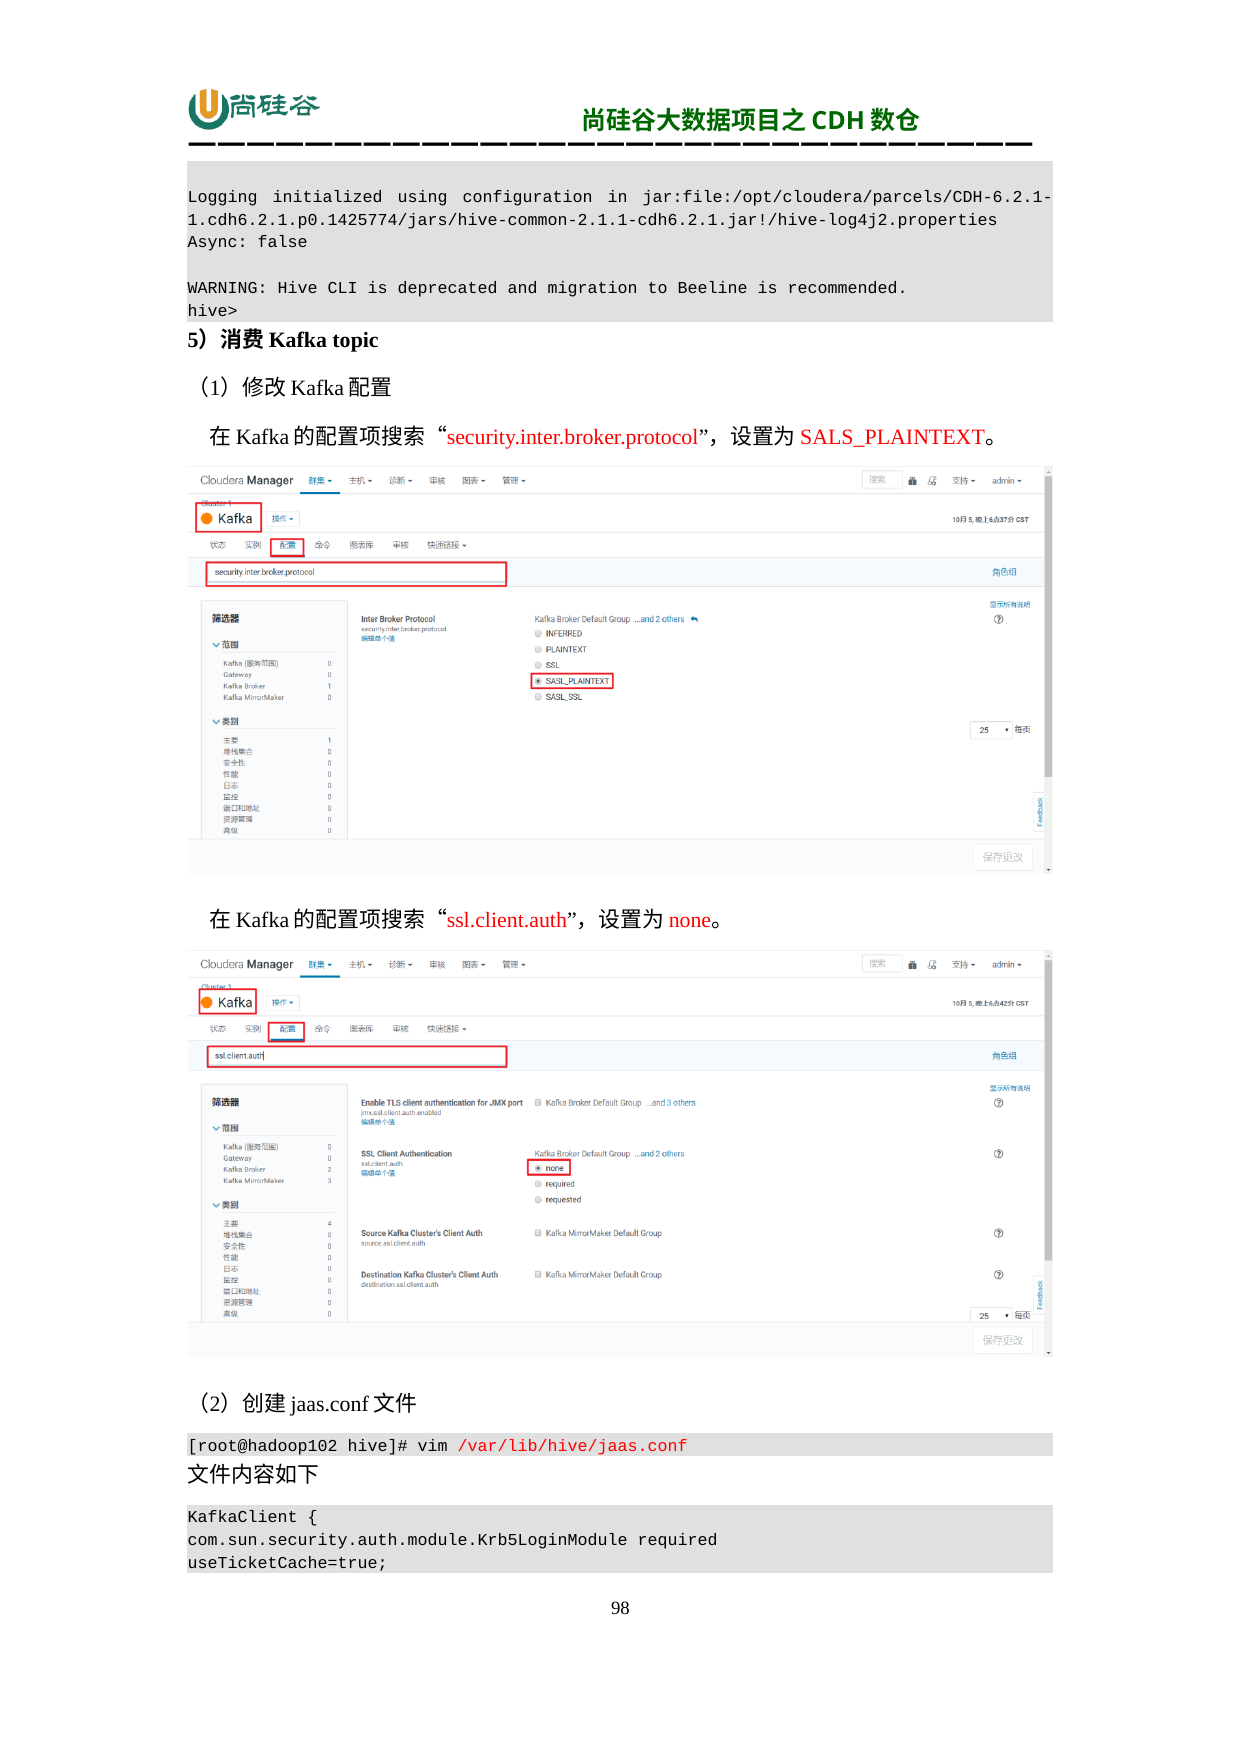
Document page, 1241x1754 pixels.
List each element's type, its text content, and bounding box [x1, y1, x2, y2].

text 在Kafka的配置项搜索“ssl.client.auth”，设置为none。 [209, 902, 1053, 934]
picture [187, 466, 1053, 874]
text 在Kafka的配置项搜索“security.inter.broker.protocol”，设置为SALS_PLAINTEXT。 [209, 418, 1053, 451]
text [root@hadoop102 hive]# vim /var/lib/hive/jaas.conf [187, 1433, 1053, 1456]
text （2）创建jaas.conf文件 [187, 1385, 1053, 1418]
text KafkaClient { [187, 1505, 1053, 1528]
picture [187, 88, 320, 130]
text 5）消费Kafka topic [187, 322, 1053, 354]
text hive> [187, 299, 1053, 322]
picture [187, 950, 1053, 1357]
text com.sun.security.auth.module.Krb5LoginModule required [187, 1528, 1053, 1551]
text 文件内容如下 [187, 1456, 1053, 1489]
text Logging initialized using configuration in jar:file:/opt/cloudera/parcels/CDH-6.2.1-1.cdh6.2.1.p0.1425774/jars/hive-common-2.1.1-cdh6.2.1.jar!/hive-log4j2.properties Async: false [187, 184, 1053, 253]
text useTicketCache=true; [187, 1551, 1053, 1573]
text WARNING: Hive CLI is deprecated and migration to Beeline is recommended. [187, 276, 1053, 299]
text （1）修改Kafka配置 [187, 370, 1053, 402]
